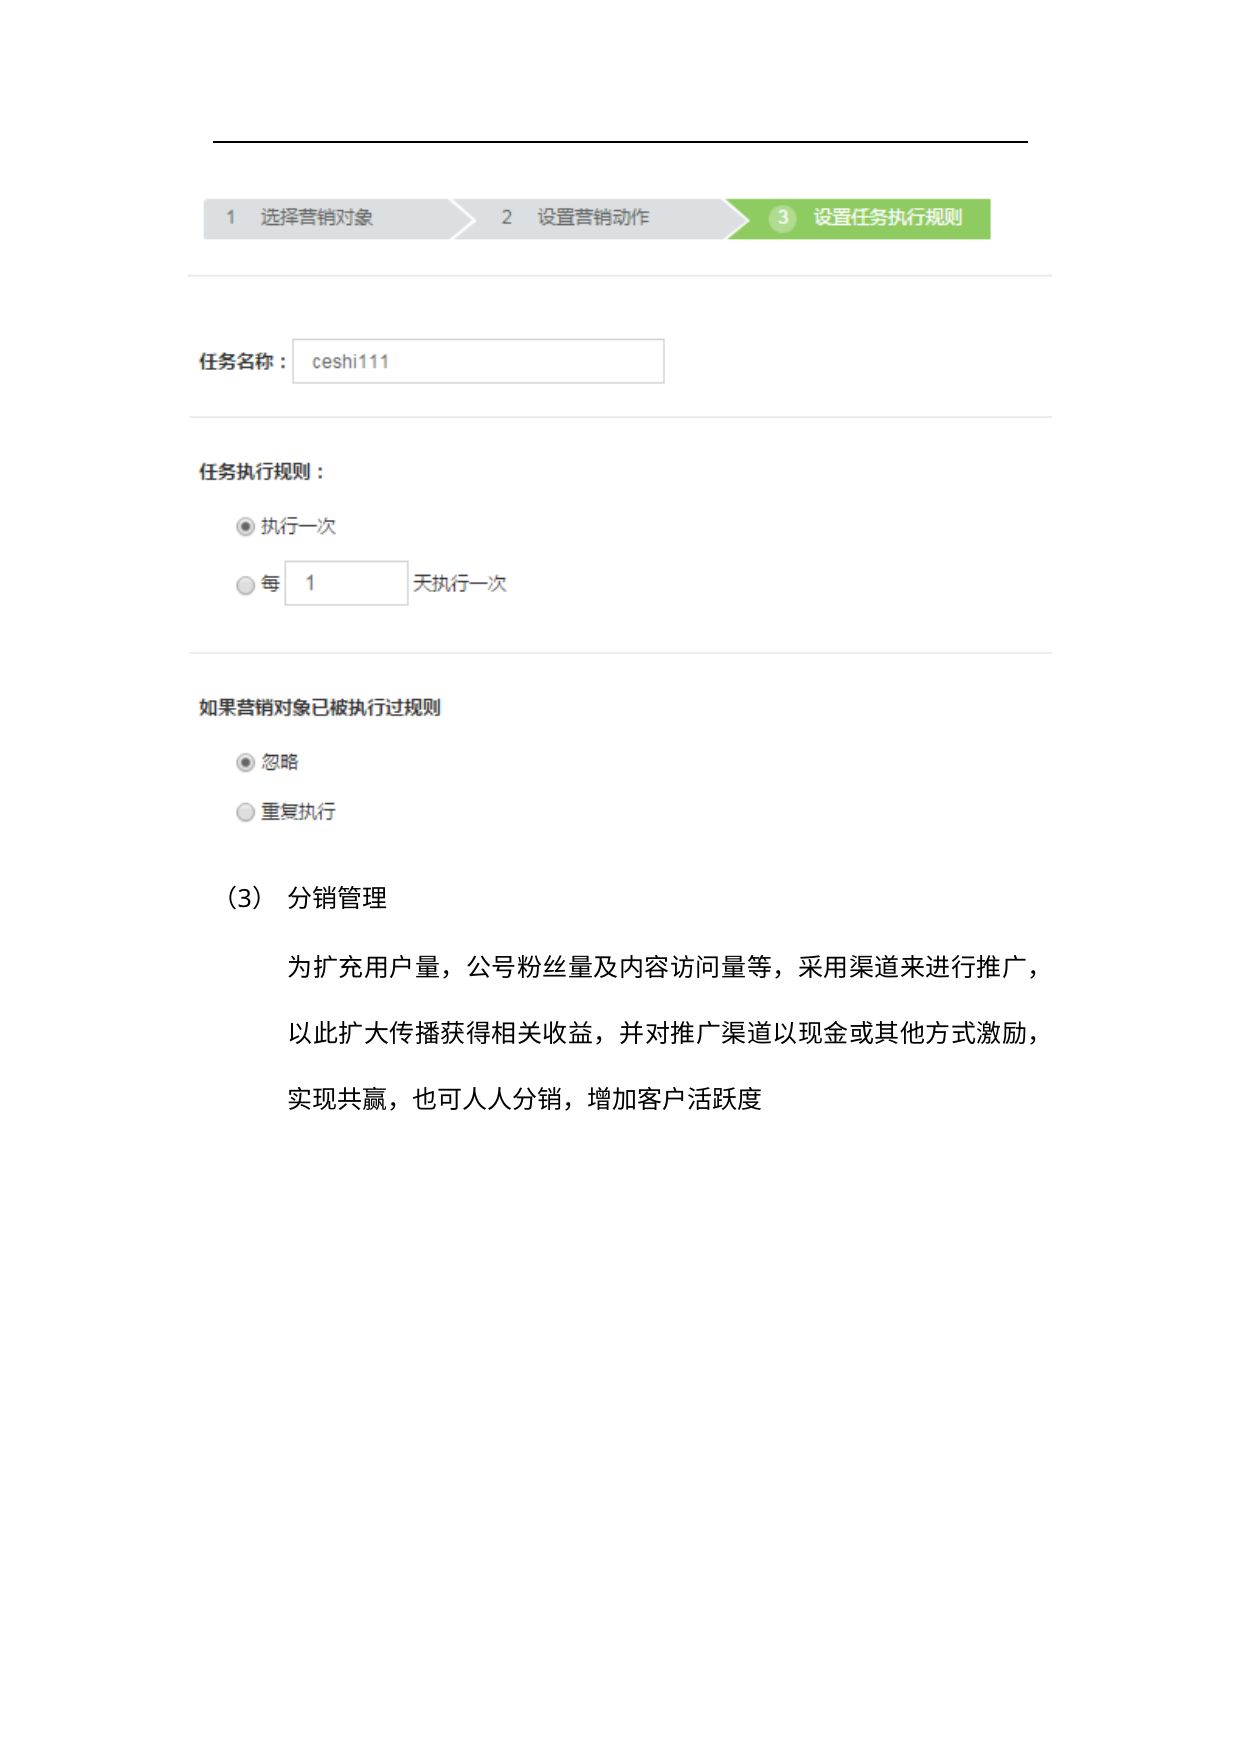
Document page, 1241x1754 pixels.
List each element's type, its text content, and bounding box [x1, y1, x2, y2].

picture [187, 193, 1053, 845]
text 为扩充用户量，公号粉丝量及内容访问量等，采用渠道来进行推广，以此扩大传播获得相关收益，并对推广渠道以现金或其他方式激励，实现共赢，也可人人分销，增加客户活跃度 [287, 943, 1028, 1119]
list 分销管理 [212, 874, 1028, 918]
